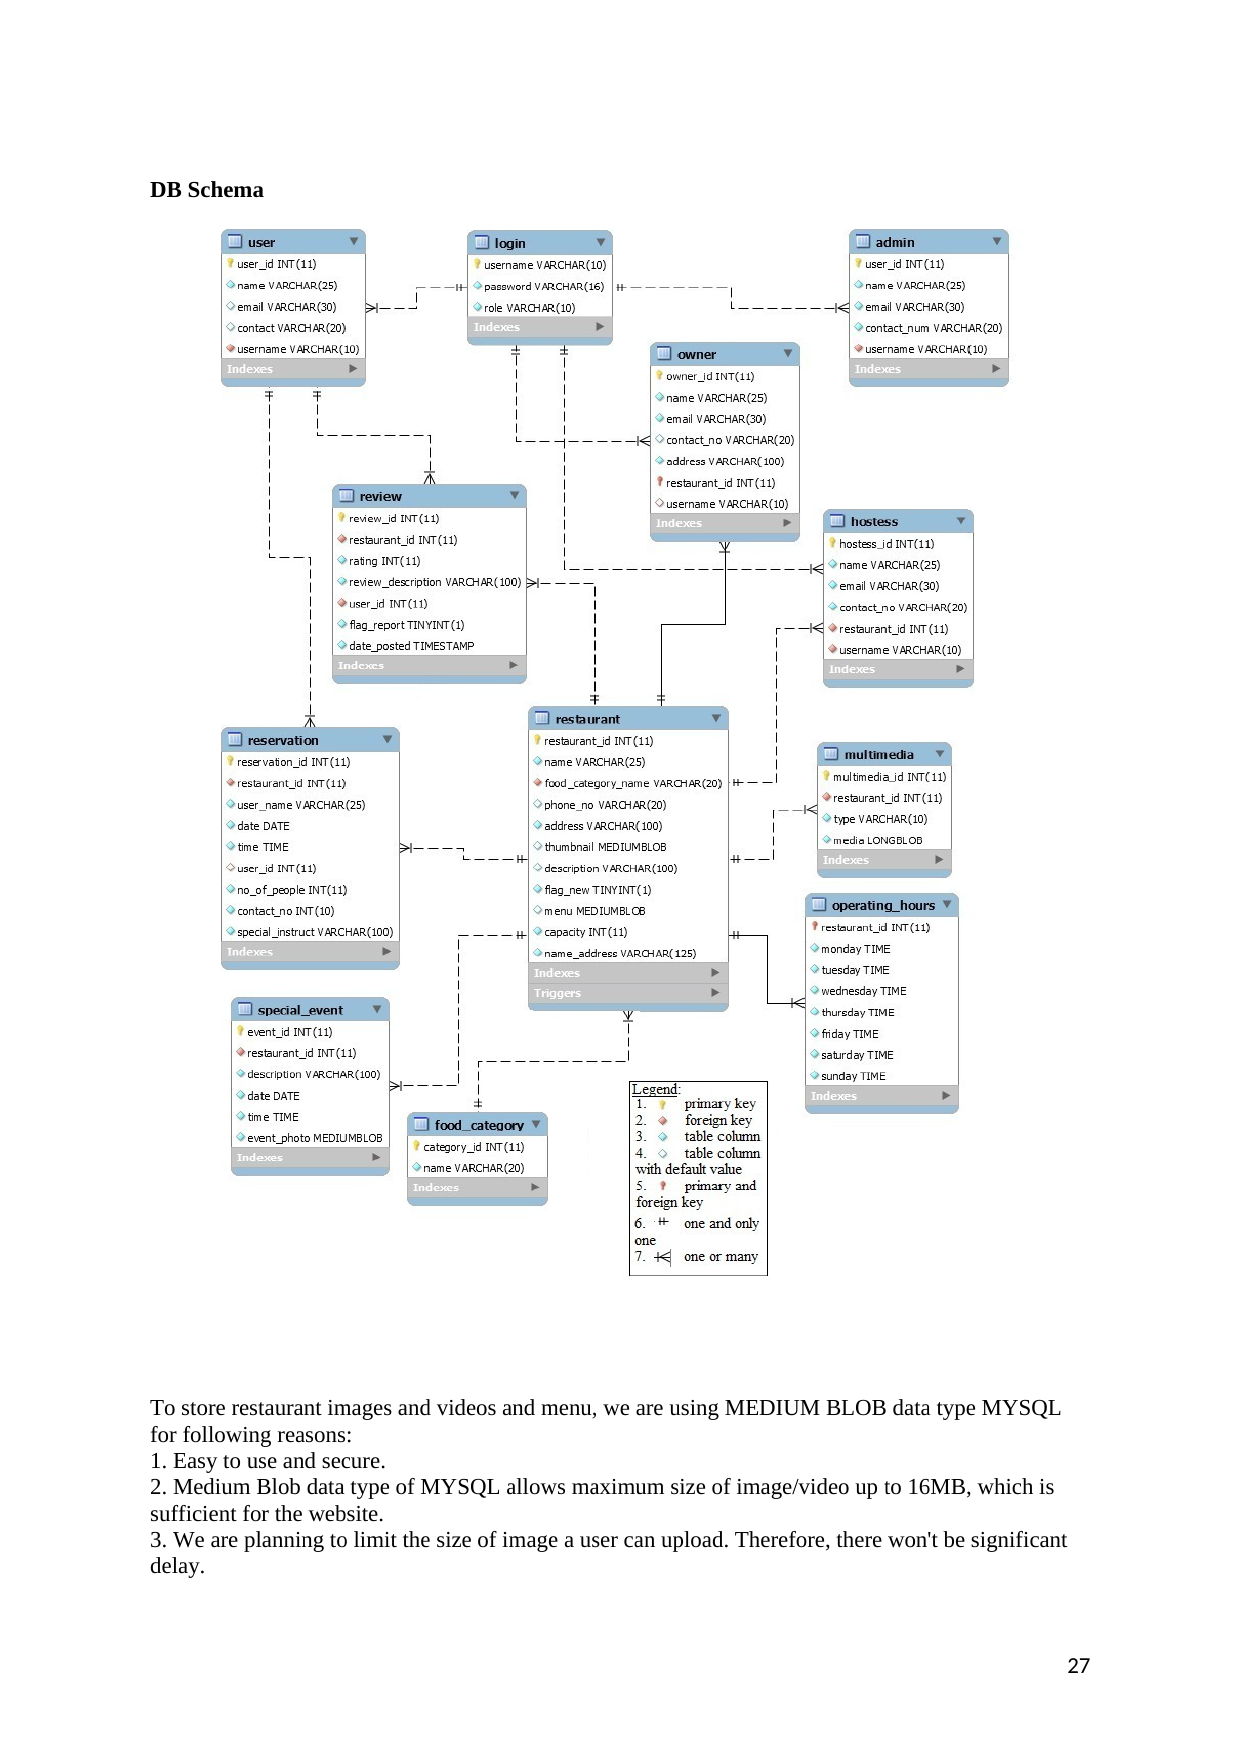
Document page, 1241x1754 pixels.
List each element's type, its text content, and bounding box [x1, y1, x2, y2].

text DB Schema [150, 176, 1090, 203]
text To store restaurant images and videos and menu, we are using MEDIUM BLOB data type MYSQL [150, 1394, 1090, 1421]
text 1. Easy to use and secure. [150, 1447, 1090, 1473]
picture [221, 229, 1053, 1334]
text 3. We are planning to limit the size of image a user can upload. Therefore, there won't be significant delay. [150, 1526, 1090, 1579]
text 2. Medium Blob data type of MYSQL allows maximum size of image/video up to 16MB, which is sufficient for the website. [150, 1473, 1090, 1526]
text for following reasons: [150, 1421, 1090, 1447]
